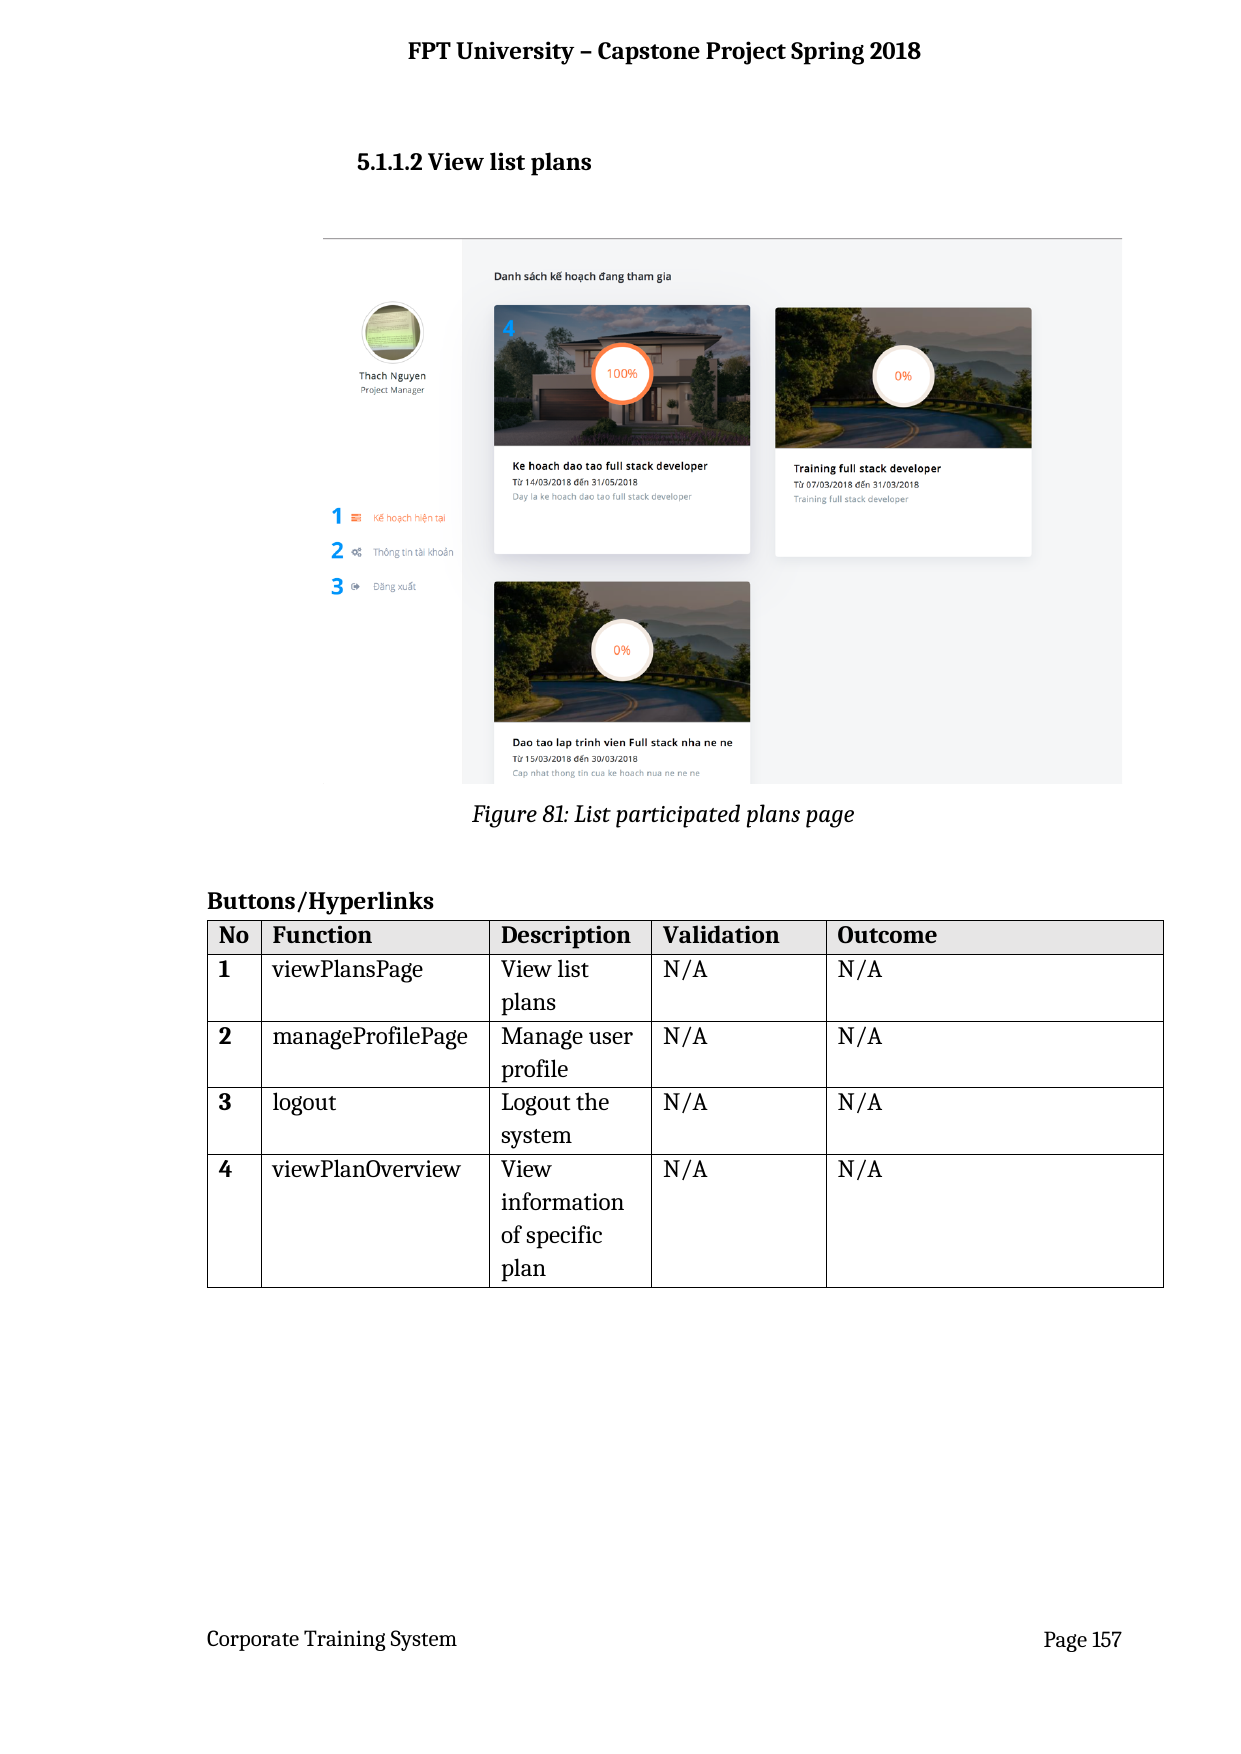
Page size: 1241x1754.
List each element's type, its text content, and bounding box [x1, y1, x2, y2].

table_cell manageProfilePage [262, 1022, 489, 1087]
text Buttons/Hyperlinks [207, 887, 1122, 916]
table_header No [208, 921, 261, 954]
table_cell View information of specific plan [490, 1155, 651, 1287]
table_cell 2 [208, 1022, 261, 1087]
table_header Outcome [827, 921, 1163, 954]
table_cell N/A [652, 1088, 826, 1154]
table_header Validation [652, 921, 826, 954]
table_cell viewPlanOverview [262, 1155, 489, 1287]
table_cell N/A [652, 955, 826, 1021]
text Figure 81: List participated plans page [207, 800, 1122, 829]
table_cell N/A [827, 1088, 1163, 1154]
table_cell N/A [652, 1022, 826, 1087]
table_cell N/A [827, 955, 1163, 1021]
table_cell logout [262, 1088, 489, 1154]
table_header Description [490, 921, 651, 954]
table_cell N/A [827, 1022, 1163, 1087]
table_cell 4 [208, 1155, 261, 1287]
table_cell View list plans [490, 955, 651, 1021]
table_cell Manage user profile [490, 1022, 651, 1087]
subtitle 5.1.1.2 View list plans [357, 148, 1124, 176]
table_cell 1 [208, 955, 261, 1021]
table_cell 3 [208, 1088, 261, 1154]
table_cell viewPlansPage [262, 955, 489, 1021]
table_cell N/A [652, 1155, 826, 1287]
picture [323, 238, 1123, 784]
table_cell N/A [827, 1155, 1163, 1287]
table_cell Logout the system [490, 1088, 651, 1154]
table_header Function [262, 921, 489, 954]
